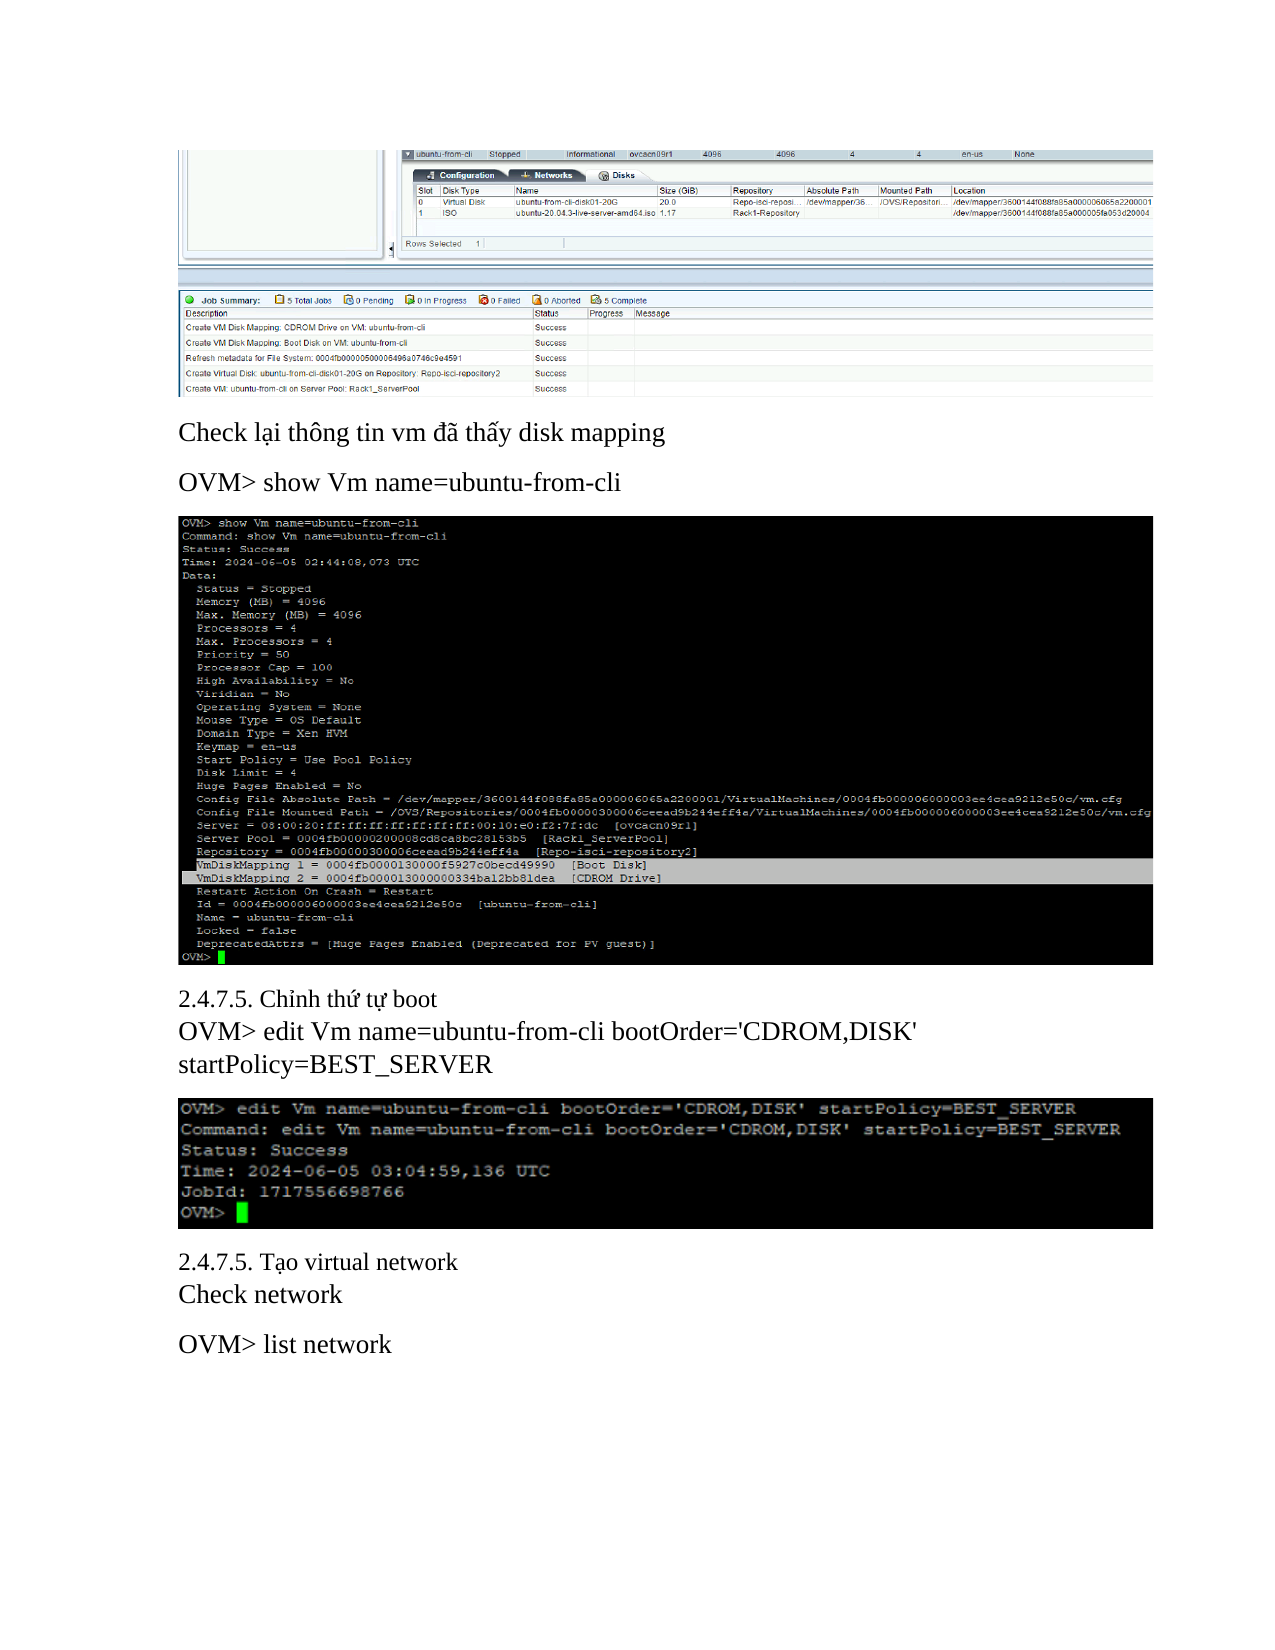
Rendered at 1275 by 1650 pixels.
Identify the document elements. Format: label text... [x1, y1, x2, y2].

text OVM> list network [178, 1329, 1125, 1360]
text OVM> show Vm name=ubuntu-from-cli [178, 466, 1125, 497]
text OVM> edit Vm name=ubuntu-from-cli bootOrder='CDROM,DISK' startPolicy=BEST_SERVER [178, 1015, 1125, 1079]
picture [178, 1098, 1154, 1229]
subtitle 2.4.7.5. Tạo virtual network [178, 1247, 1125, 1276]
picture [178, 516, 1154, 965]
text Check network [178, 1278, 1125, 1309]
picture [178, 150, 1154, 397]
subtitle 2.4.7.5. Chỉnh thứ tự boot [178, 984, 1125, 1013]
text Check lại thông tin vm đã thấy disk mapping [178, 416, 1125, 447]
